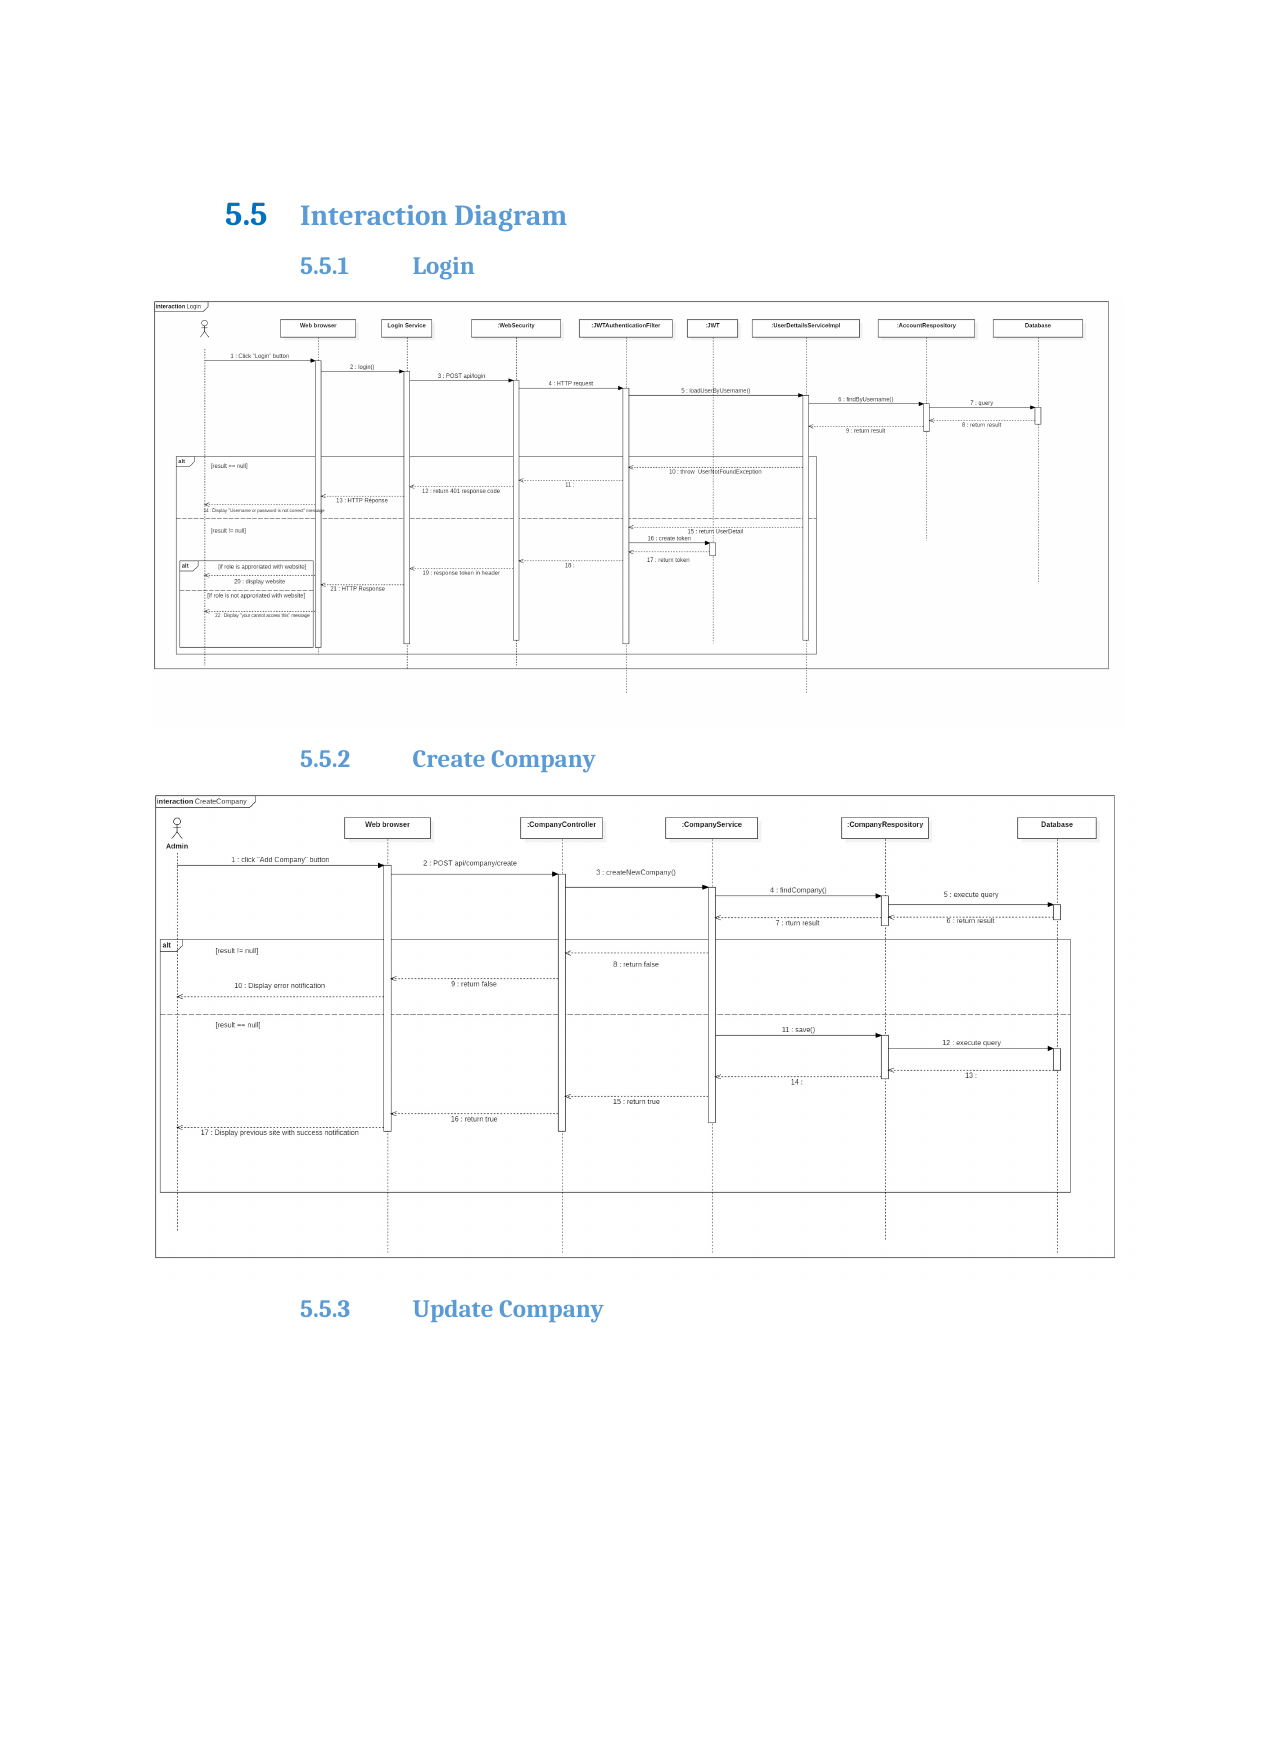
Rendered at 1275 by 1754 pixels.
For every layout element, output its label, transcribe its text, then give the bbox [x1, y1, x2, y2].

list Update Company [300, 1295, 1125, 1324]
list Create Company [300, 745, 1125, 773]
picture [150, 297, 1126, 728]
list Login [300, 252, 1125, 281]
list Interaction Diagram [225, 196, 1125, 234]
picture [150, 790, 1136, 1279]
